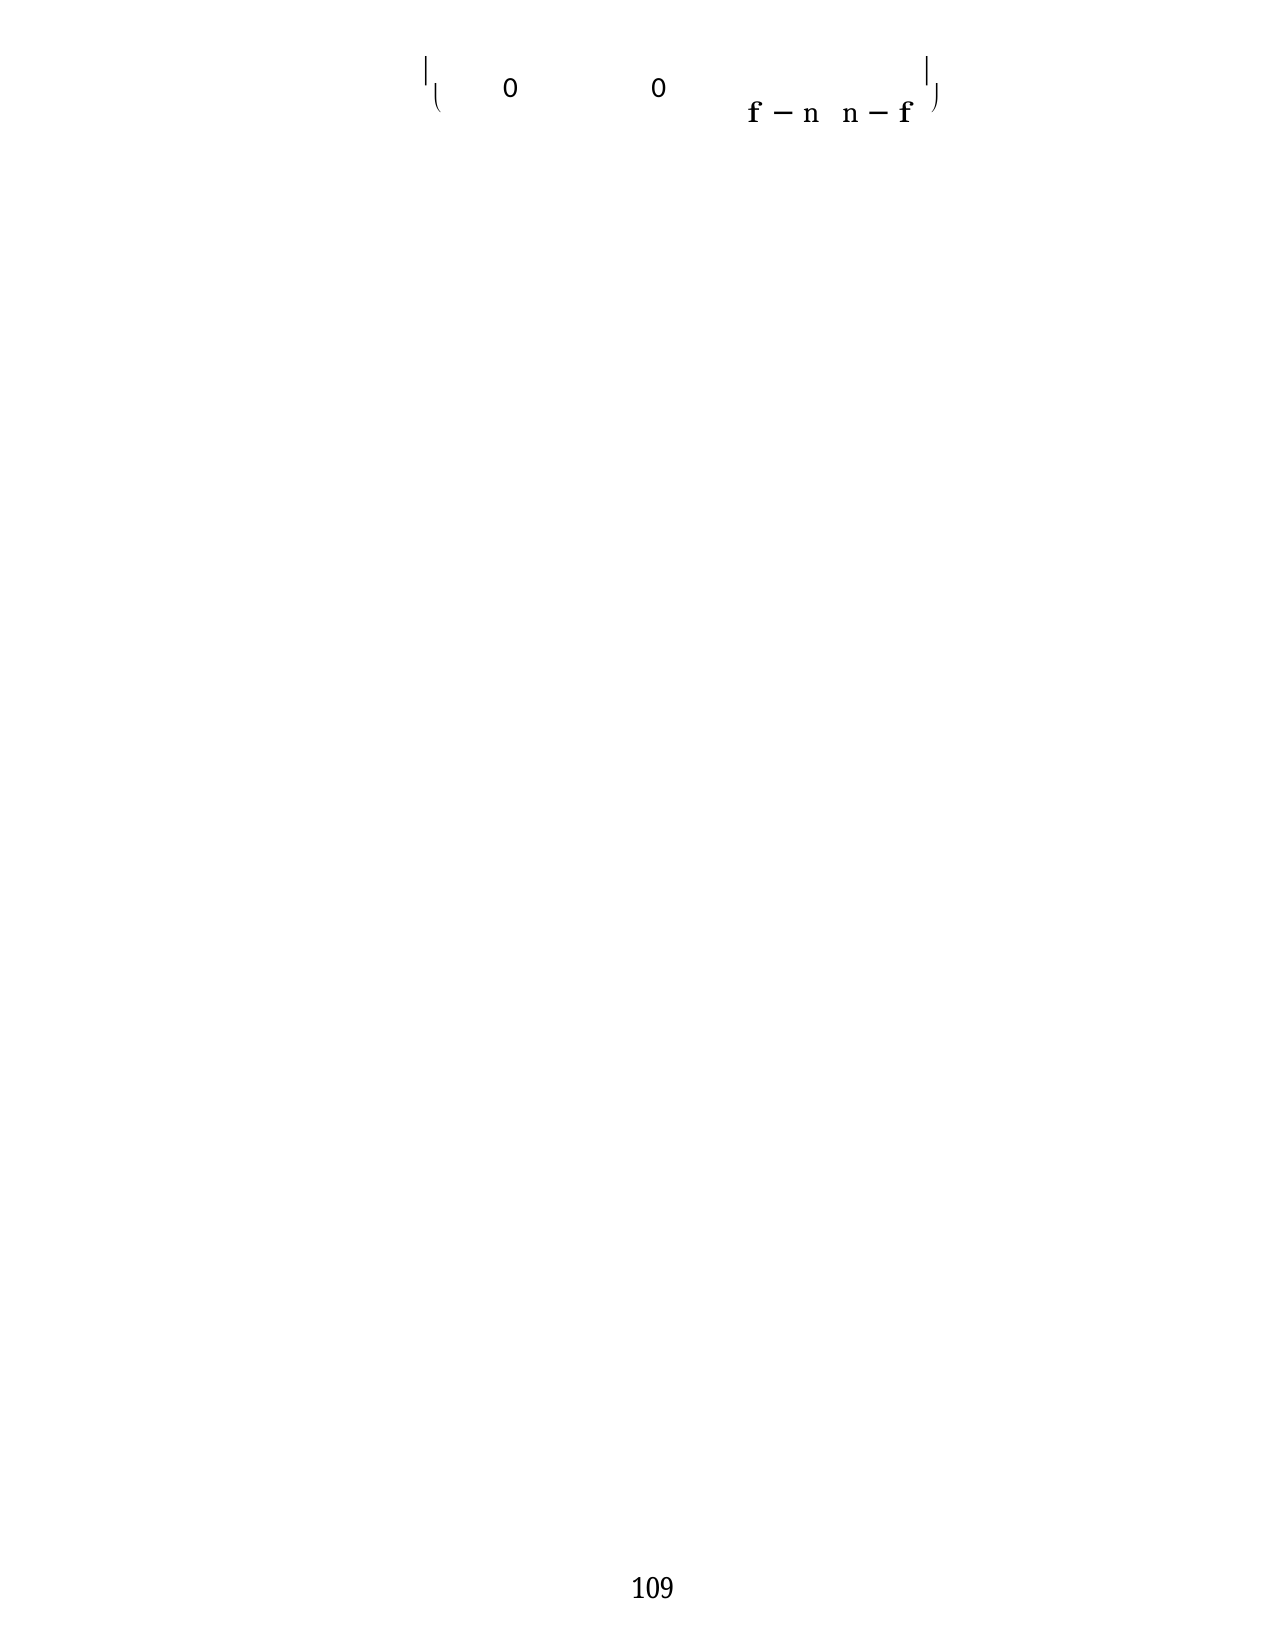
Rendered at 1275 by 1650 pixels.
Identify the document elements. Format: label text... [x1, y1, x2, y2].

text  0 0 f − n n − f  [129, 52, 1237, 131]
